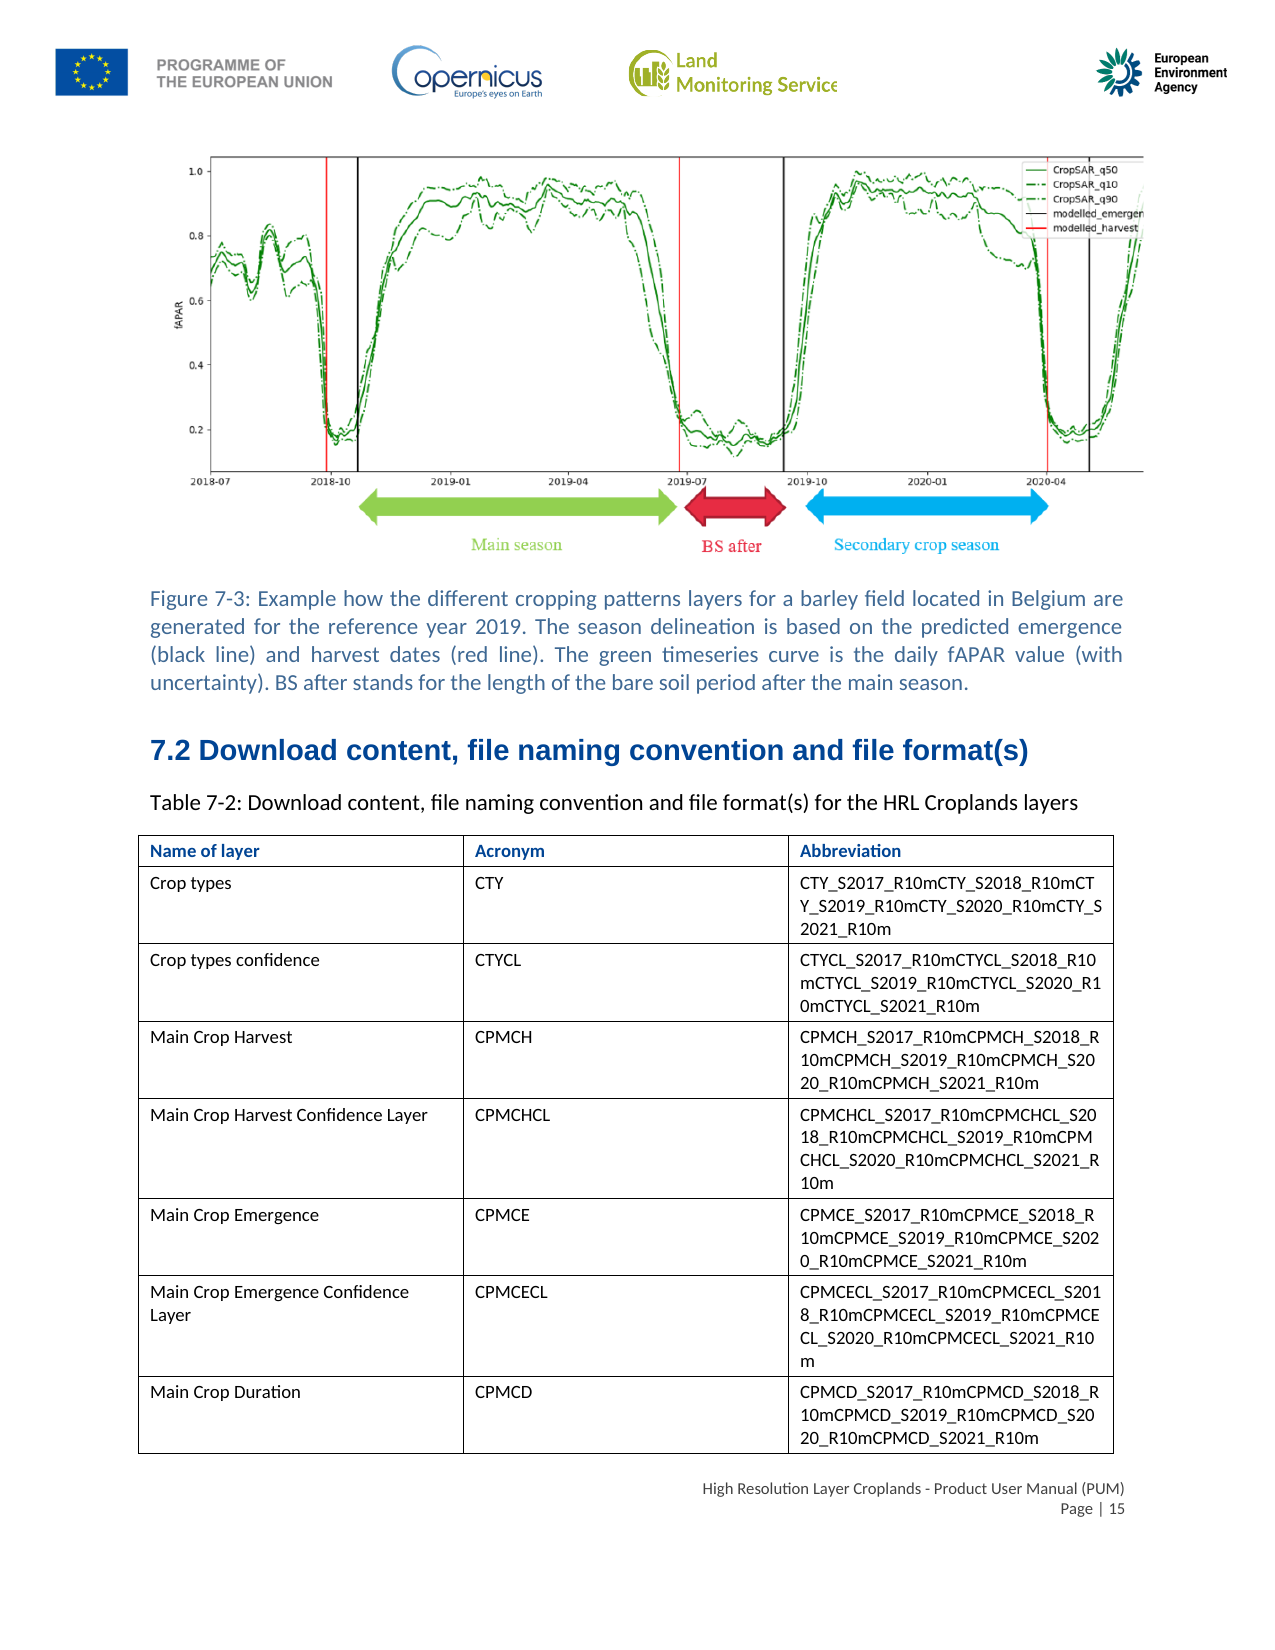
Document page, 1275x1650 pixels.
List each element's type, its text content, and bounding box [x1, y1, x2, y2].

picture [29, 21, 351, 124]
table_cell Crop types confidence [139, 944, 463, 1021]
table_cell Main Crop Emergence [139, 1199, 463, 1275]
table_cell Main Crop Duration [139, 1377, 463, 1453]
picture [1094, 46, 1228, 97]
table_cell CTY_S2017_R10mCTY_S2018_R10mCTY_S2019_R10mCTY_S2020_R10mCTY_S2021_R10m [789, 867, 1113, 943]
table_cell CPMCD_S2017_R10mCPMCD_S2018_R10mCPMCD_S2019_R10mCPMCD_S2020_R10mCPMCD_S2021_R10m [789, 1377, 1113, 1453]
table_cell Crop types [139, 867, 463, 943]
table_cell CTY [464, 867, 788, 943]
table_cell CTYCL_S2017_R10mCTYCL_S2018_R10mCTYCL_S2019_R10mCTYCL_S2020_R10mCTYCL_S2021_R10m [789, 944, 1113, 1021]
table_cell CPMCHCL [464, 1099, 788, 1198]
table_cell CPMCECL_S2017_R10mCPMCECL_S2018_R10mCPMCECL_S2019_R10mCPMCECL_S2020_R10mCPMCECL_S2021_R10m [789, 1276, 1113, 1376]
subtitle 7.2 Download content, file naming convention and file format(s) [150, 733, 1125, 767]
table_cell Main Crop Harvest Confidence Layer [139, 1099, 463, 1198]
table_cell CPMCH [464, 1022, 788, 1098]
picture [371, 15, 560, 130]
picture [168, 150, 1144, 559]
table_cell CPMCHCL_S2017_R10mCPMCHCL_S2018_R10mCPMCHCL_S2019_R10mCPMCHCL_S2020_R10mCPMCHCL_S2021_R10m [789, 1099, 1113, 1198]
table_cell Main Crop Emergence Confidence Layer [139, 1276, 463, 1376]
table_cell CPMCH_S2017_R10mCPMCH_S2018_R10mCPMCH_S2019_R10mCPMCH_S2020_R10mCPMCH_S2021_R10m [789, 1022, 1113, 1098]
picture [628, 50, 837, 97]
table_cell CPMCE_S2017_R10mCPMCE_S2018_R10mCPMCE_S2019_R10mCPMCE_S2020_R10mCPMCE_S2021_R10m [789, 1199, 1113, 1275]
table_cell CTYCL [464, 944, 788, 1021]
table_cell CPMCECL [464, 1276, 788, 1376]
table_cell CPMCD [464, 1377, 788, 1453]
table_header Name of layer [139, 836, 463, 866]
table_cell CPMCE [464, 1199, 788, 1275]
table_header Acronym [464, 836, 788, 866]
text Figure 7-3: Example how the different cropping patterns layers for a barley field located in Belgium are generated for the reference year 2019. The season delineation is based on the predicted emergence (black line) and harvest dates (red line). The green timeseries curve is the daily fAPAR value (with uncertainty). BS after stands for the length of the bare soil period after the main season. [150, 584, 1125, 696]
table_header Abbreviation [789, 836, 1113, 866]
text Table 7-2: Download content, file naming convention and file format(s) for the HRL Croplands layers [150, 788, 1125, 816]
table_cell Main Crop Harvest [139, 1022, 463, 1098]
